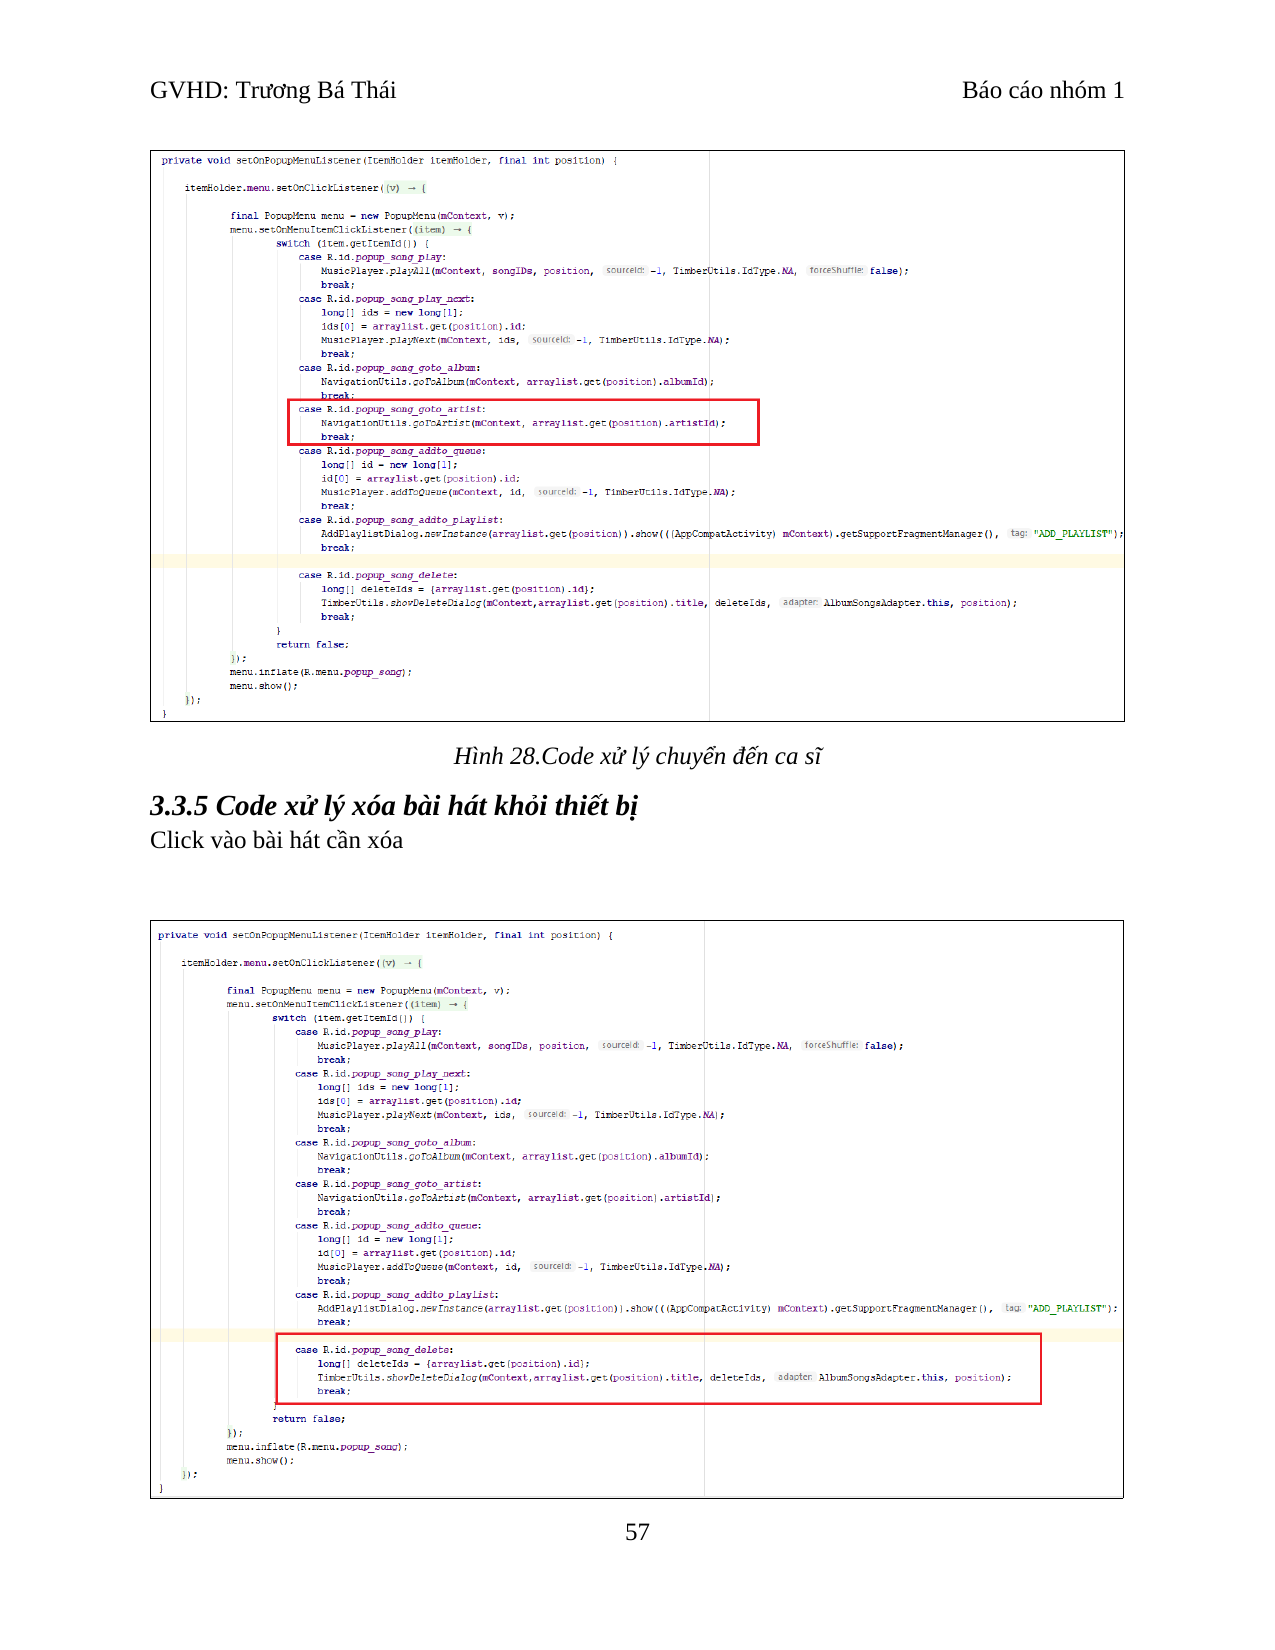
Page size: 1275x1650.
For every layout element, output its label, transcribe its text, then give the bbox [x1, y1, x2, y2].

picture [151, 151, 1124, 721]
text Click vào bài hát cần xóa [150, 825, 1125, 853]
picture [151, 921, 1123, 1498]
subtitle 3.3.5 Code xử lý xóa bài hát khỏi thiết bị [150, 788, 1125, 822]
text Hình 28.Code xử lý chuyển đến ca sĩ [150, 741, 1125, 769]
